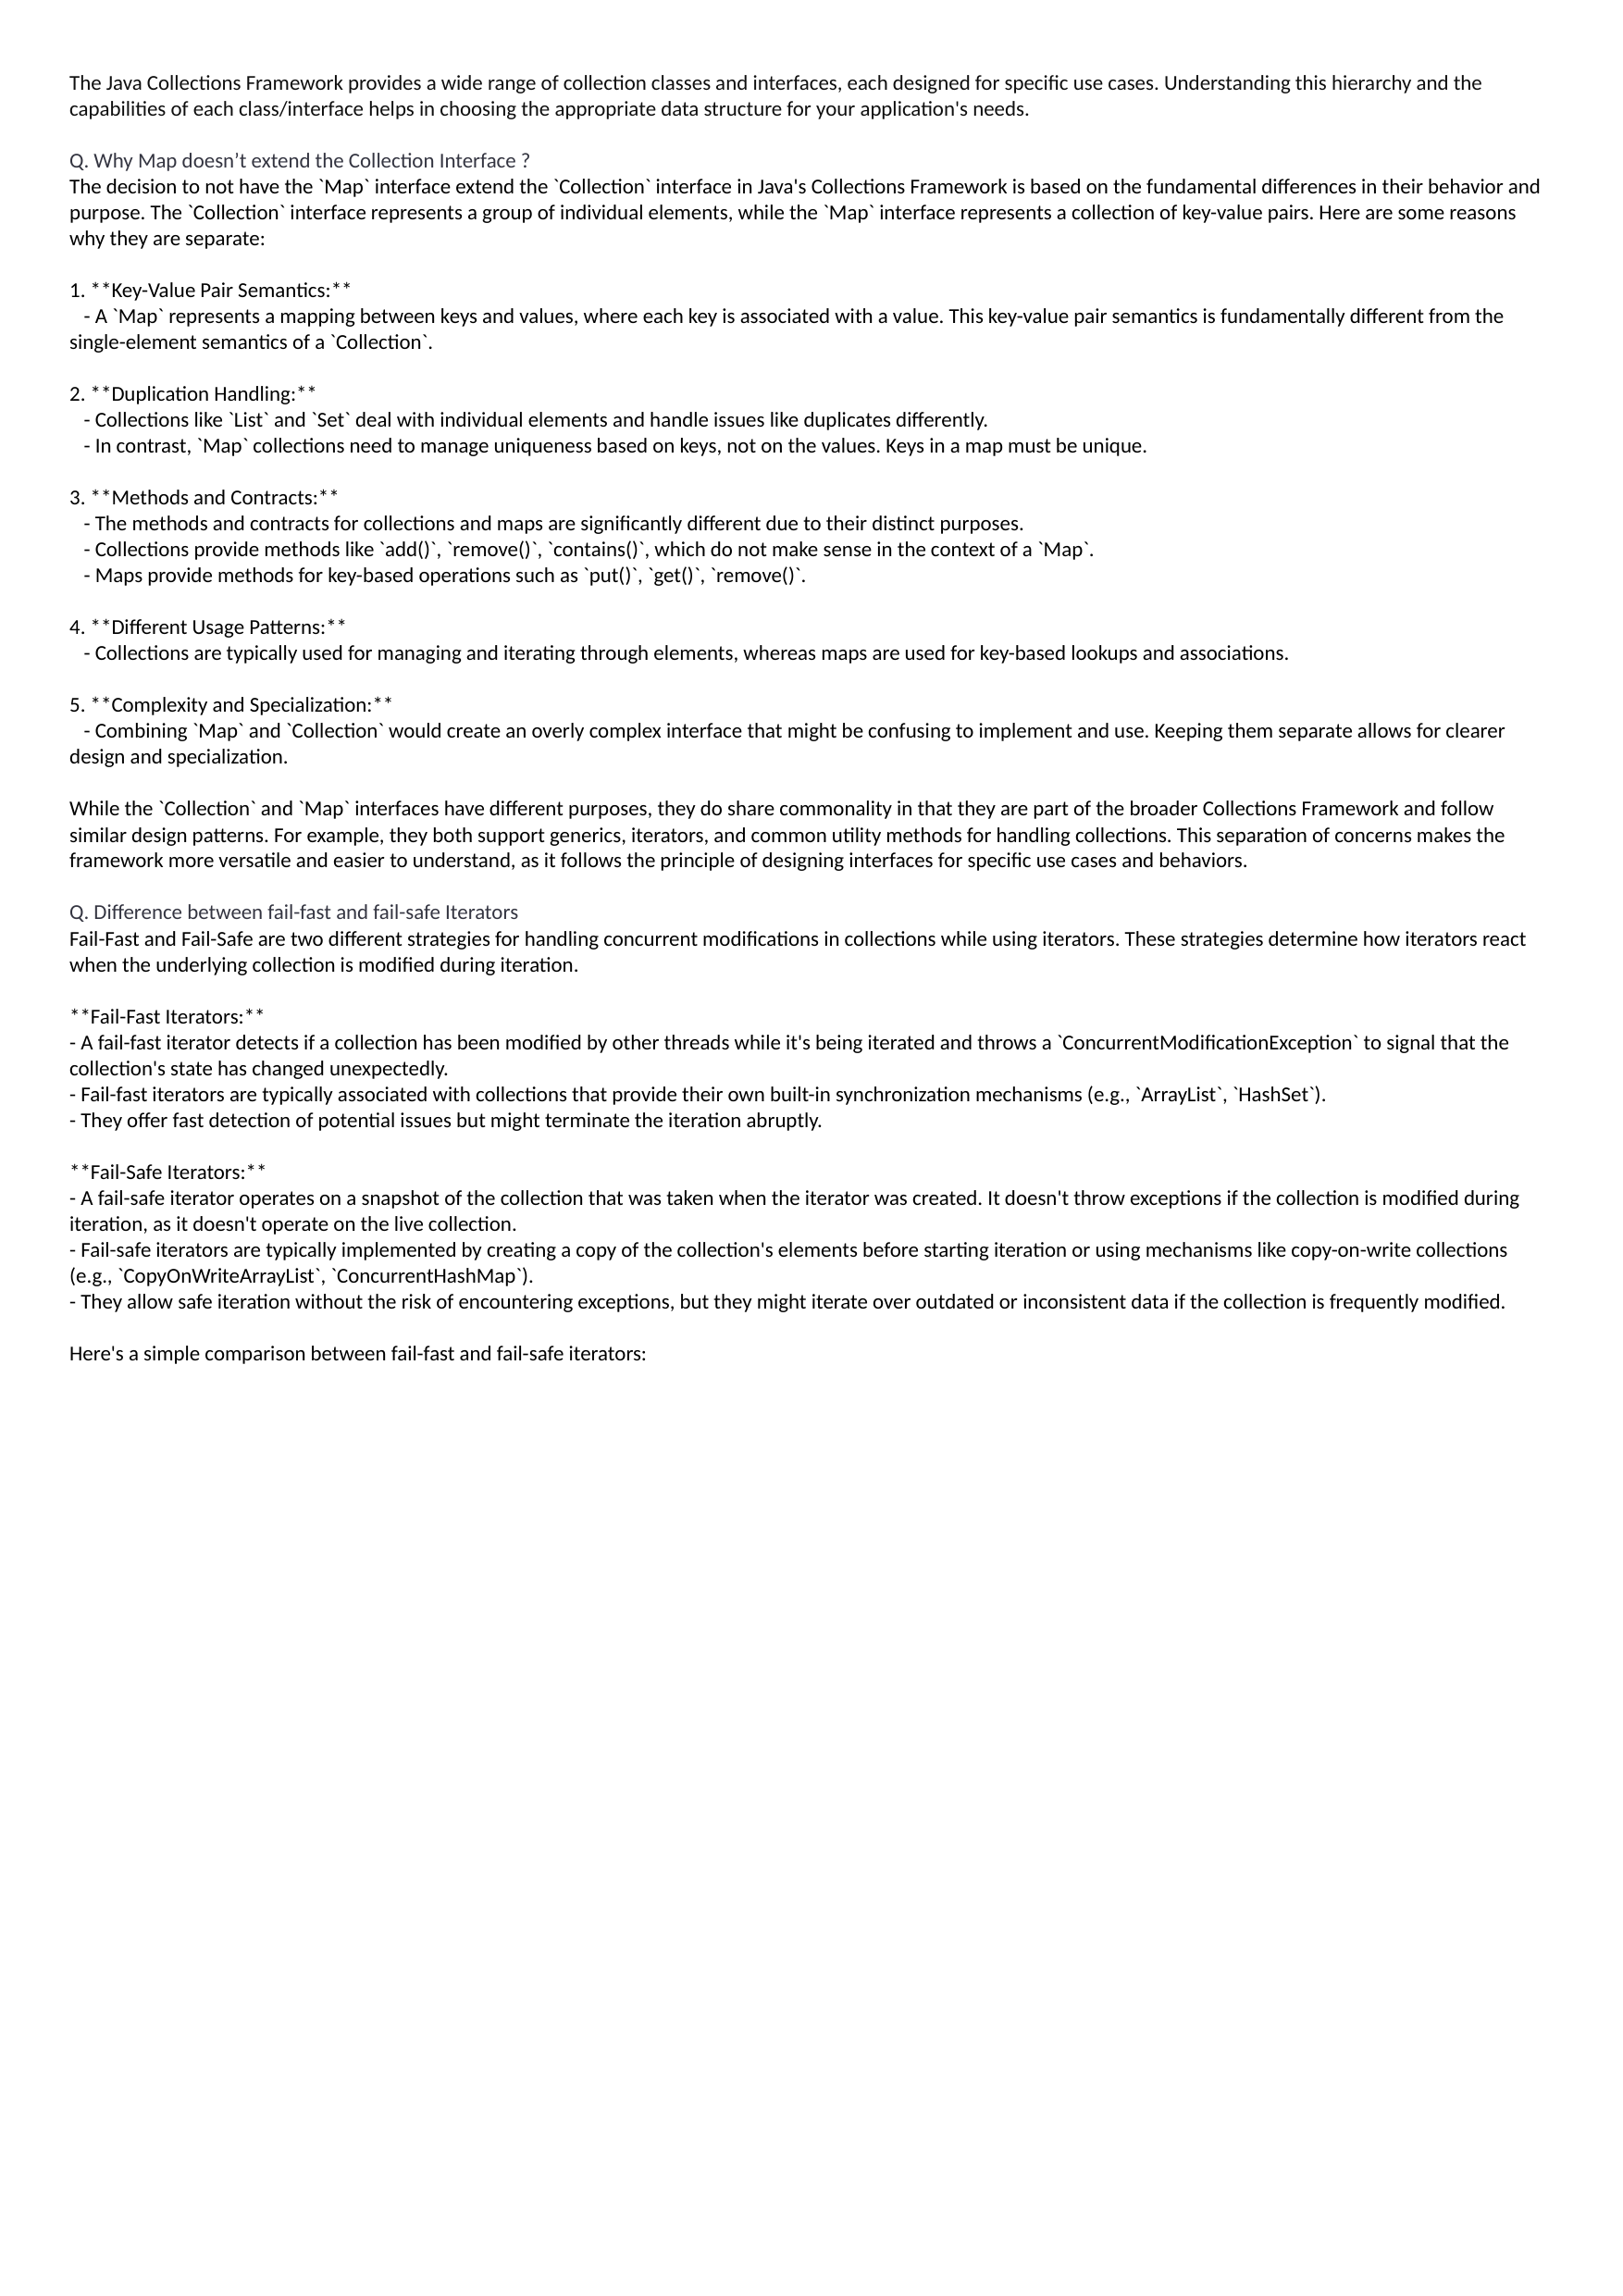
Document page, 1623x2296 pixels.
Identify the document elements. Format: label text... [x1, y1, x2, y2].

text - The methods and contracts for collections and maps are significantly different due to their distinct purposes. [69, 510, 1554, 536]
text - Fail-fast iterators are typically associated with collections that provide their own built-in synchronization mechanisms (e.g., `ArrayList`, `HashSet`). [69, 1081, 1554, 1107]
text - A fail-safe iterator operates on a snapshot of the collection that was taken when the iterator was created. It doesn't throw exceptions if the collection is modified during iteration, as it doesn't operate on the live collection. [69, 1185, 1554, 1236]
text The Java Collections Framework provides a wide range of collection classes and interfaces, each designed for specific use cases. Understanding this hierarchy and the capabilities of each class/interface helps in choosing the appropriate data structure for your application's needs. [69, 69, 1554, 121]
text 1. **Key-Value Pair Semantics:** [69, 277, 1554, 303]
text - Combining `Map` and `Collection` would create an overly complex interface that might be confusing to implement and use. Keeping them separate allows for clearer design and specialization. [69, 718, 1554, 770]
text Fail-Fast and Fail-Safe are two different strategies for handling concurrent modifications in collections while using iterators. These strategies determine how iterators react when the underlying collection is modified during iteration. [69, 925, 1554, 977]
text - A fail-fast iterator detects if a collection has been modified by other threads while it's being iterated and throws a `ConcurrentModificationException` to signal that the collection's state has changed unexpectedly. [69, 1029, 1554, 1081]
text 4. **Different Usage Patterns:** [69, 614, 1554, 639]
text 2. **Duplication Handling:** [69, 380, 1554, 406]
text While the `Collection` and `Map` interfaces have different purposes, they do share commonality in that they are part of the broader Collections Framework and follow similar design patterns. For example, they both support generics, iterators, and common utility methods for handling collections. This separation of concerns makes the framework more versatile and easier to understand, as it follows the principle of designing interfaces for specific use cases and behaviors. [69, 795, 1554, 874]
text Q. Difference between fail-fast and fail-safe Iterators [69, 900, 1554, 925]
text - Fail-safe iterators are typically implemented by creating a copy of the collection's elements before starting iteration or using mechanisms like copy-on-write collections (e.g., `CopyOnWriteArrayList`, `ConcurrentHashMap`). [69, 1236, 1554, 1288]
text - Collections provide methods like `add()`, `remove()`, `contains()`, which do not make sense in the context of a `Map`. [69, 536, 1554, 562]
text - A `Map` represents a mapping between keys and values, where each key is associated with a value. This key-value pair semantics is fundamentally different from the single-element semantics of a `Collection`. [69, 303, 1554, 354]
text - Maps provide methods for key-based operations such as `put()`, `get()`, `remove()`. [69, 562, 1554, 588]
text **Fail-Fast Iterators:** [69, 1003, 1554, 1029]
text - They offer fast detection of potential issues but might terminate the iteration abruptly. [69, 1107, 1554, 1133]
text Q. Why Map doesn’t extend the Collection Interface ? The decision to not have the `Map` interface extend the `Collection` interface in Java's Collections Framework is based on the fundamental differences in their behavior and purpose. The `Collection` interface represents a group of individual elements, while the `Map` interface represents a collection of key-value pairs. Here are some reasons why they are separate: [69, 147, 1554, 251]
text - In contrast, `Map` collections need to manage uniqueness based on keys, not on the values. Keys in a map must be unique. [69, 432, 1554, 458]
text - Collections like `List` and `Set` deal with individual elements and handle issues like duplicates differently. [69, 406, 1554, 432]
text 3. **Methods and Contracts:** [69, 484, 1554, 510]
text 5. **Complexity and Specialization:** [69, 691, 1554, 718]
text - Collections are typically used for managing and iterating through elements, whereas maps are used for key-based lookups and associations. [69, 639, 1554, 665]
text **Fail-Safe Iterators:** [69, 1159, 1554, 1185]
text - They allow safe iteration without the risk of encountering exceptions, but they might iterate over outdated or inconsistent data if the collection is frequently modified. [69, 1288, 1554, 1314]
text Here's a simple comparison between fail-fast and fail-safe iterators: [69, 1340, 1554, 1366]
